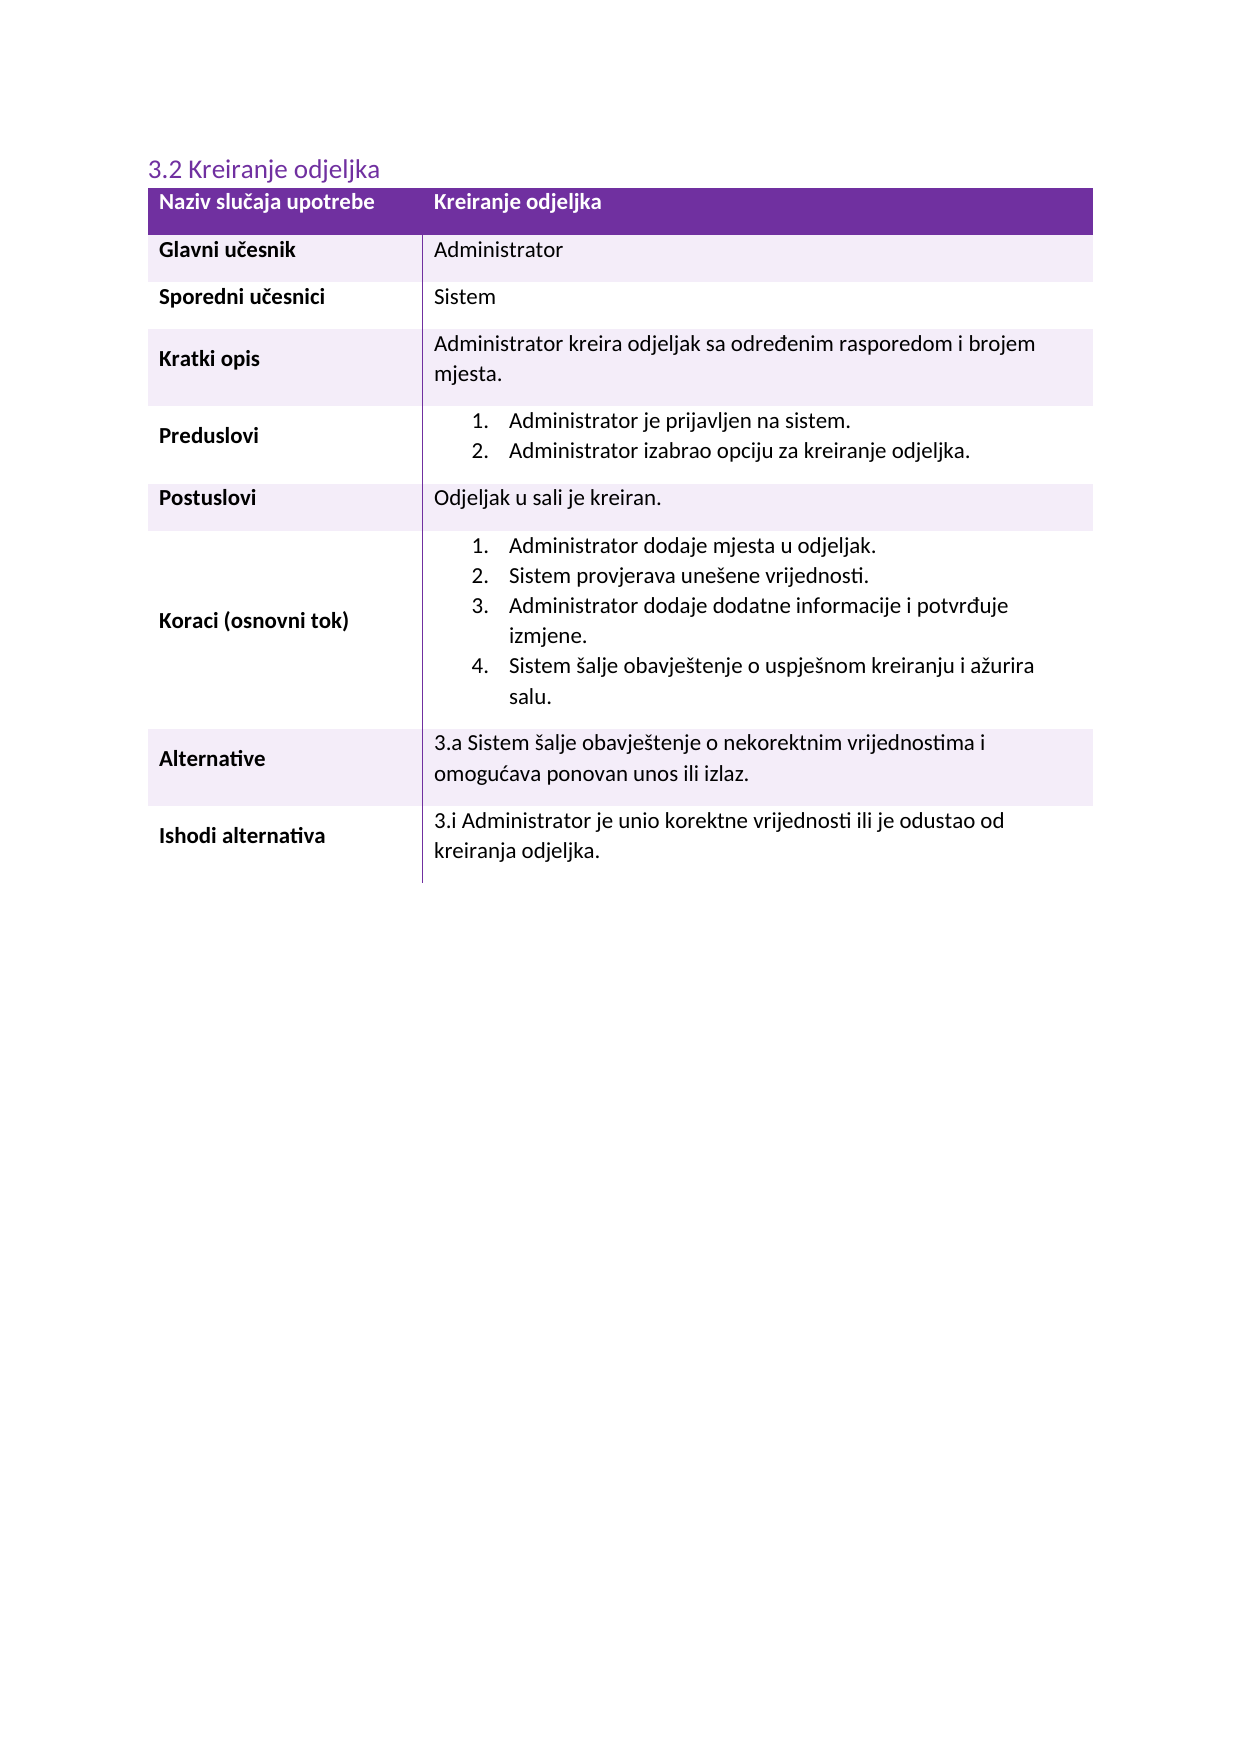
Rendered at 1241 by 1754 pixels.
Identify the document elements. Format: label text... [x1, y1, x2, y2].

table_cell Ishodi alternativa [148, 806, 422, 883]
table_cell Alternative [148, 729, 422, 806]
table_cell Kratki opis [148, 329, 422, 406]
table_header Naziv slučaja upotrebe [148, 188, 423, 235]
table_cell Administrator kreira odjeljak sa određenim rasporedom i brojem mjesta. [423, 329, 1093, 406]
table_cell Administrator je prijavljen na sistem. Administrator izabrao opciju za kreiranje odjeljka. [423, 406, 1093, 483]
table_header Kreiranje odjeljka [423, 188, 1093, 235]
table_cell 3.i Administrator je unio korektne vrijednosti ili je odustao od kreiranja odjeljka. [423, 806, 1093, 883]
table_cell Koraci (osnovni tok) [148, 531, 422, 728]
table_cell Sistem [423, 282, 1093, 329]
table_cell Postuslovi [148, 484, 422, 531]
table_cell Preduslovi [148, 406, 422, 483]
table_cell Administrator [423, 235, 1093, 282]
table_cell Sporedni učesnici [148, 282, 422, 329]
table_cell Odjeljak u sali je kreiran. [423, 484, 1093, 531]
subtitle 3.2 Kreiranje odjeljka [148, 152, 1093, 185]
table_cell Glavni učesnik [148, 235, 422, 282]
table_cell Administrator dodaje mjesta u odjeljak. Sistem provjerava unešene vrijednosti. Administrator dodaje dodatne informacije i potvrđuje izmjene. Sistem šalje obavještenje o uspješnom kreiranju i ažurira salu. [423, 531, 1093, 728]
table_cell 3.a Sistem šalje obavještenje o nekorektnim vrijednostima i omogućava ponovan unos ili izlaz. [423, 729, 1093, 806]
